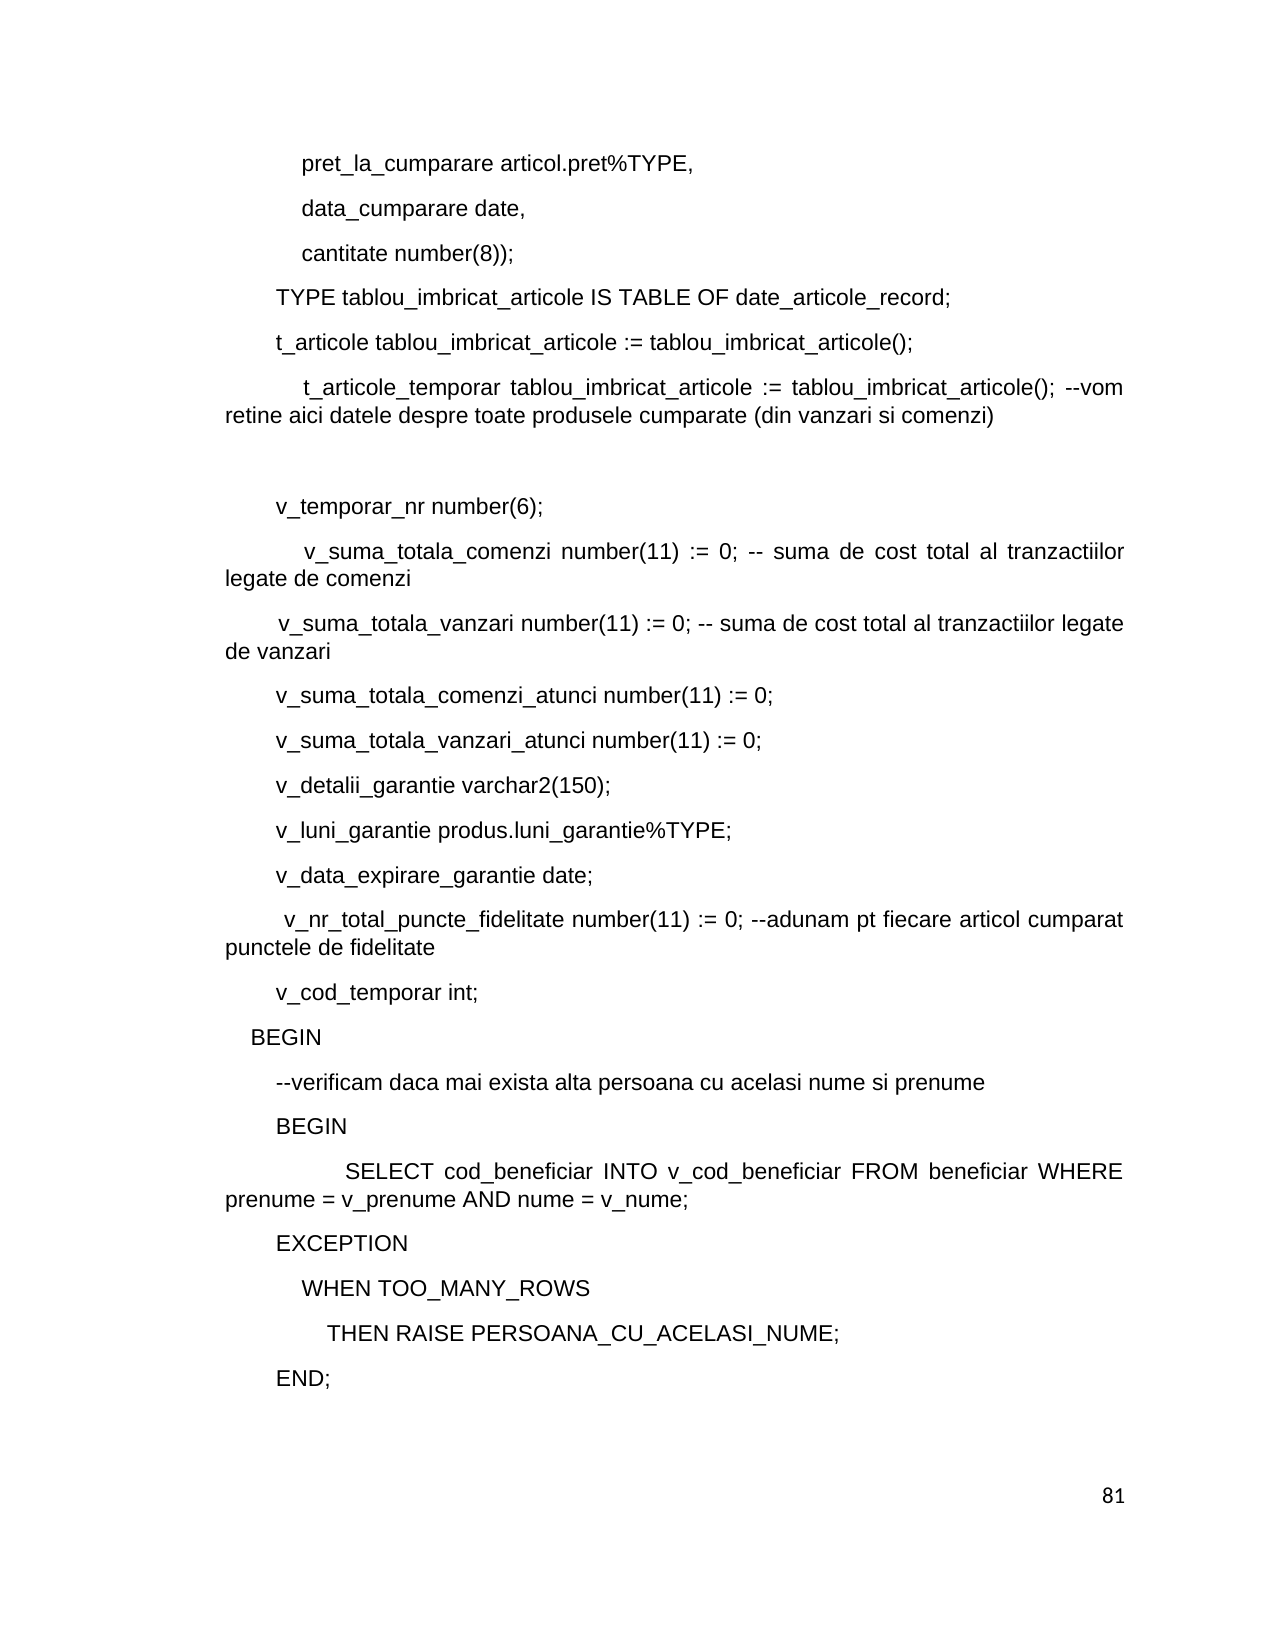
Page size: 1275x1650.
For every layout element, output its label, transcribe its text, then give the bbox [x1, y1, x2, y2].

text BEGIN [225, 1024, 1125, 1050]
text SELECT cod_beneficiar INTO v_cod_beneficiar FROM beneficiar WHERE prenume = v_prenume AND nume = v_nume; [225, 1158, 1125, 1212]
text v_detalii_garantie varchar2(150); [225, 772, 1125, 798]
text EXCEPTION [225, 1230, 1125, 1257]
text v_nr_total_puncte_fidelitate number(11) := 0; --adunam pt fiecare articol cumparat punctele de fidelitate [225, 906, 1125, 960]
text pret_la_cumparare articol.pret%TYPE, [225, 150, 1125, 176]
text t_articole tablou_imbricat_articole := tablou_imbricat_articole(); [225, 329, 1125, 356]
text v_luni_garantie produs.luni_garantie%TYPE; [225, 817, 1125, 843]
text THEN RAISE PERSOANA_CU_ACELASI_NUME; [225, 1320, 1125, 1346]
text END; [225, 1365, 1125, 1391]
text v_suma_totala_vanzari number(11) := 0; -- suma de cost total al tranzactiilor legate de vanzari [225, 610, 1125, 664]
text v_data_expirare_garantie date; [225, 862, 1125, 888]
text --verificam daca mai exista alta persoana cu acelasi nume si prenume [225, 1068, 1125, 1095]
text v_suma_totala_vanzari_atunci number(11) := 0; [225, 727, 1125, 754]
text v_suma_totala_comenzi_atunci number(11) := 0; [225, 682, 1125, 709]
text cantitate number(8)); [225, 239, 1125, 266]
text TYPE tablou_imbricat_articole IS TABLE OF date_articole_record; [225, 284, 1125, 311]
text v_suma_totala_comenzi number(11) := 0; -- suma de cost total al tranzactiilor legate de comenzi [225, 538, 1125, 592]
text v_temporar_nr number(6); [225, 493, 1125, 519]
text data_cumparare date, [225, 195, 1125, 221]
text t_articole_temporar tablou_imbricat_articole := tablou_imbricat_articole(); --vom retine aici datele despre toate produsele cumparate (din vanzari si comenzi) [225, 374, 1125, 428]
text WHEN TOO_MANY_ROWS [225, 1275, 1125, 1302]
text v_cod_temporar int; [225, 979, 1125, 1005]
text BEGIN [225, 1113, 1125, 1139]
